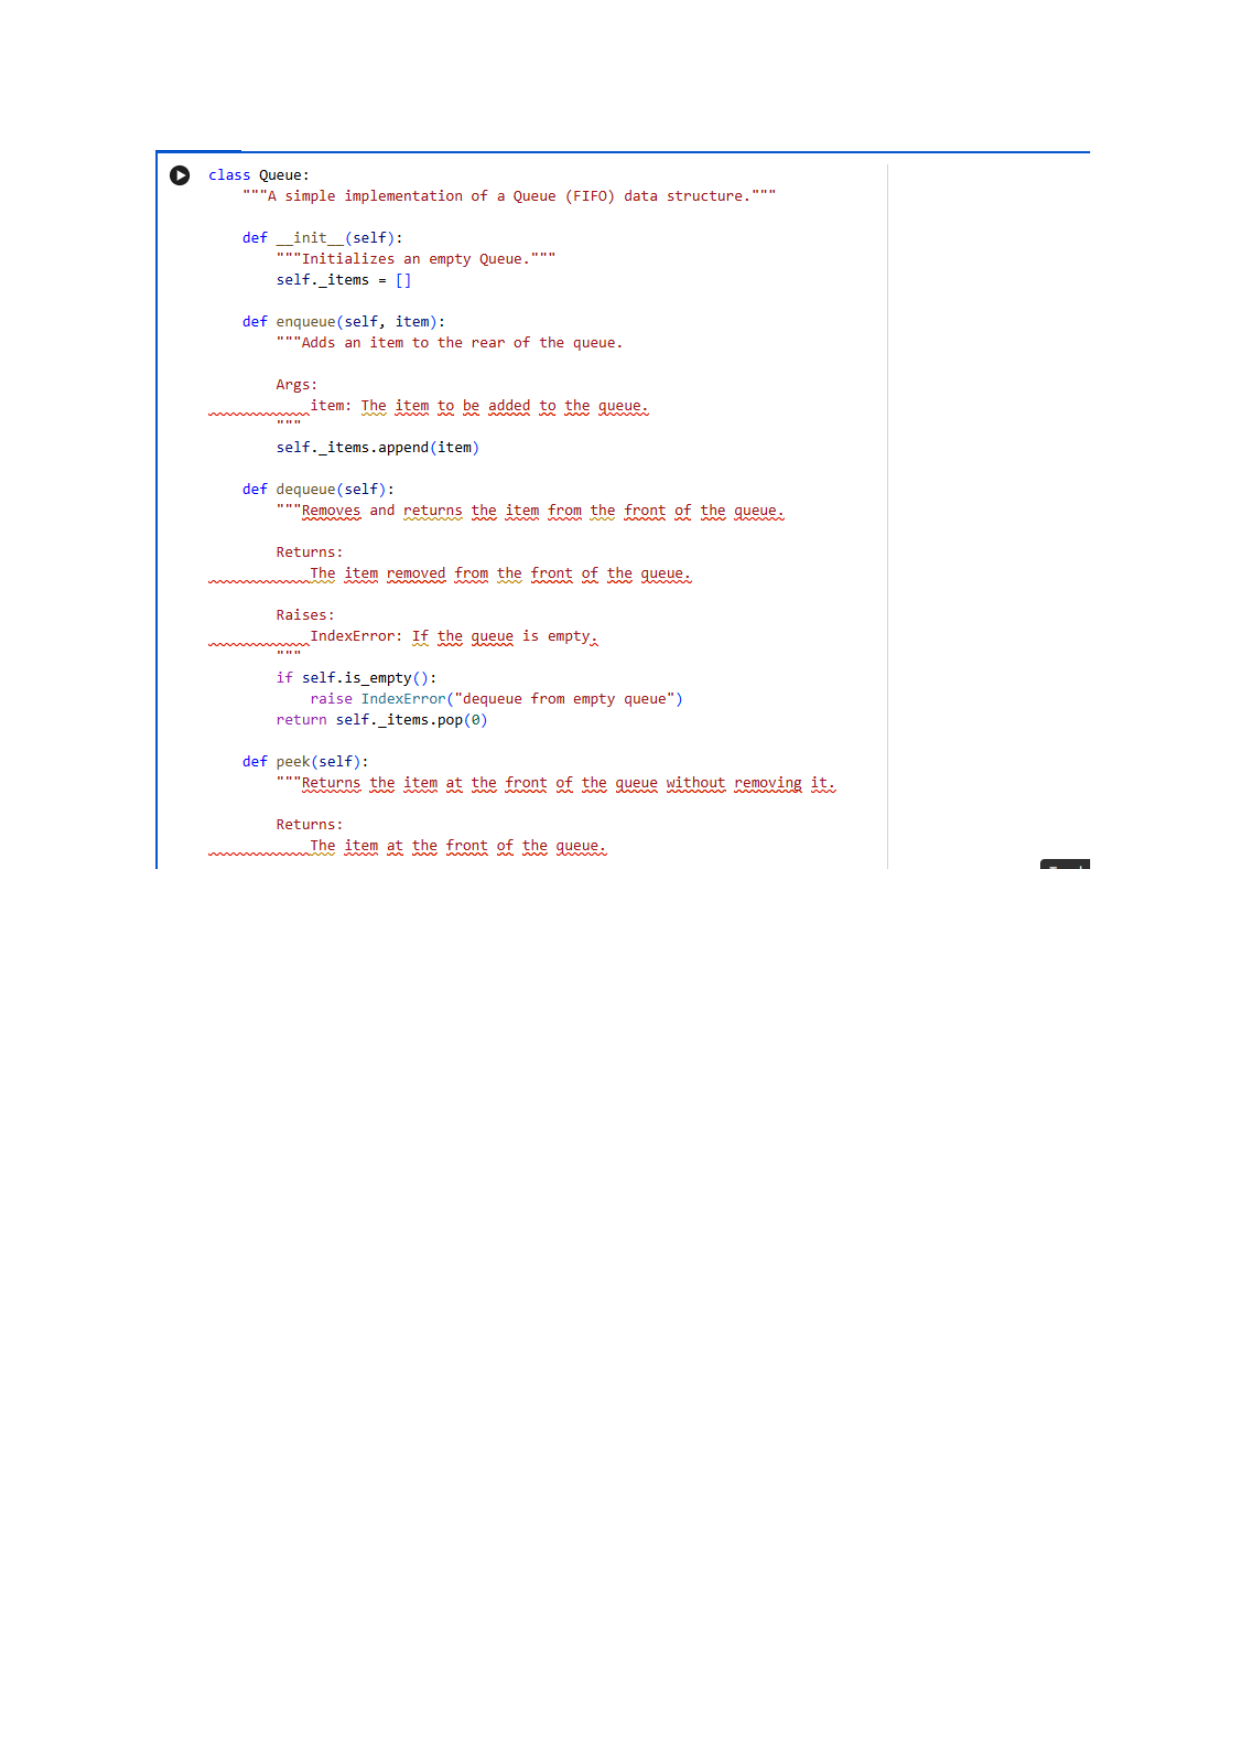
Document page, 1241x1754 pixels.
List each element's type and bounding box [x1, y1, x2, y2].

picture [150, 150, 1091, 869]
